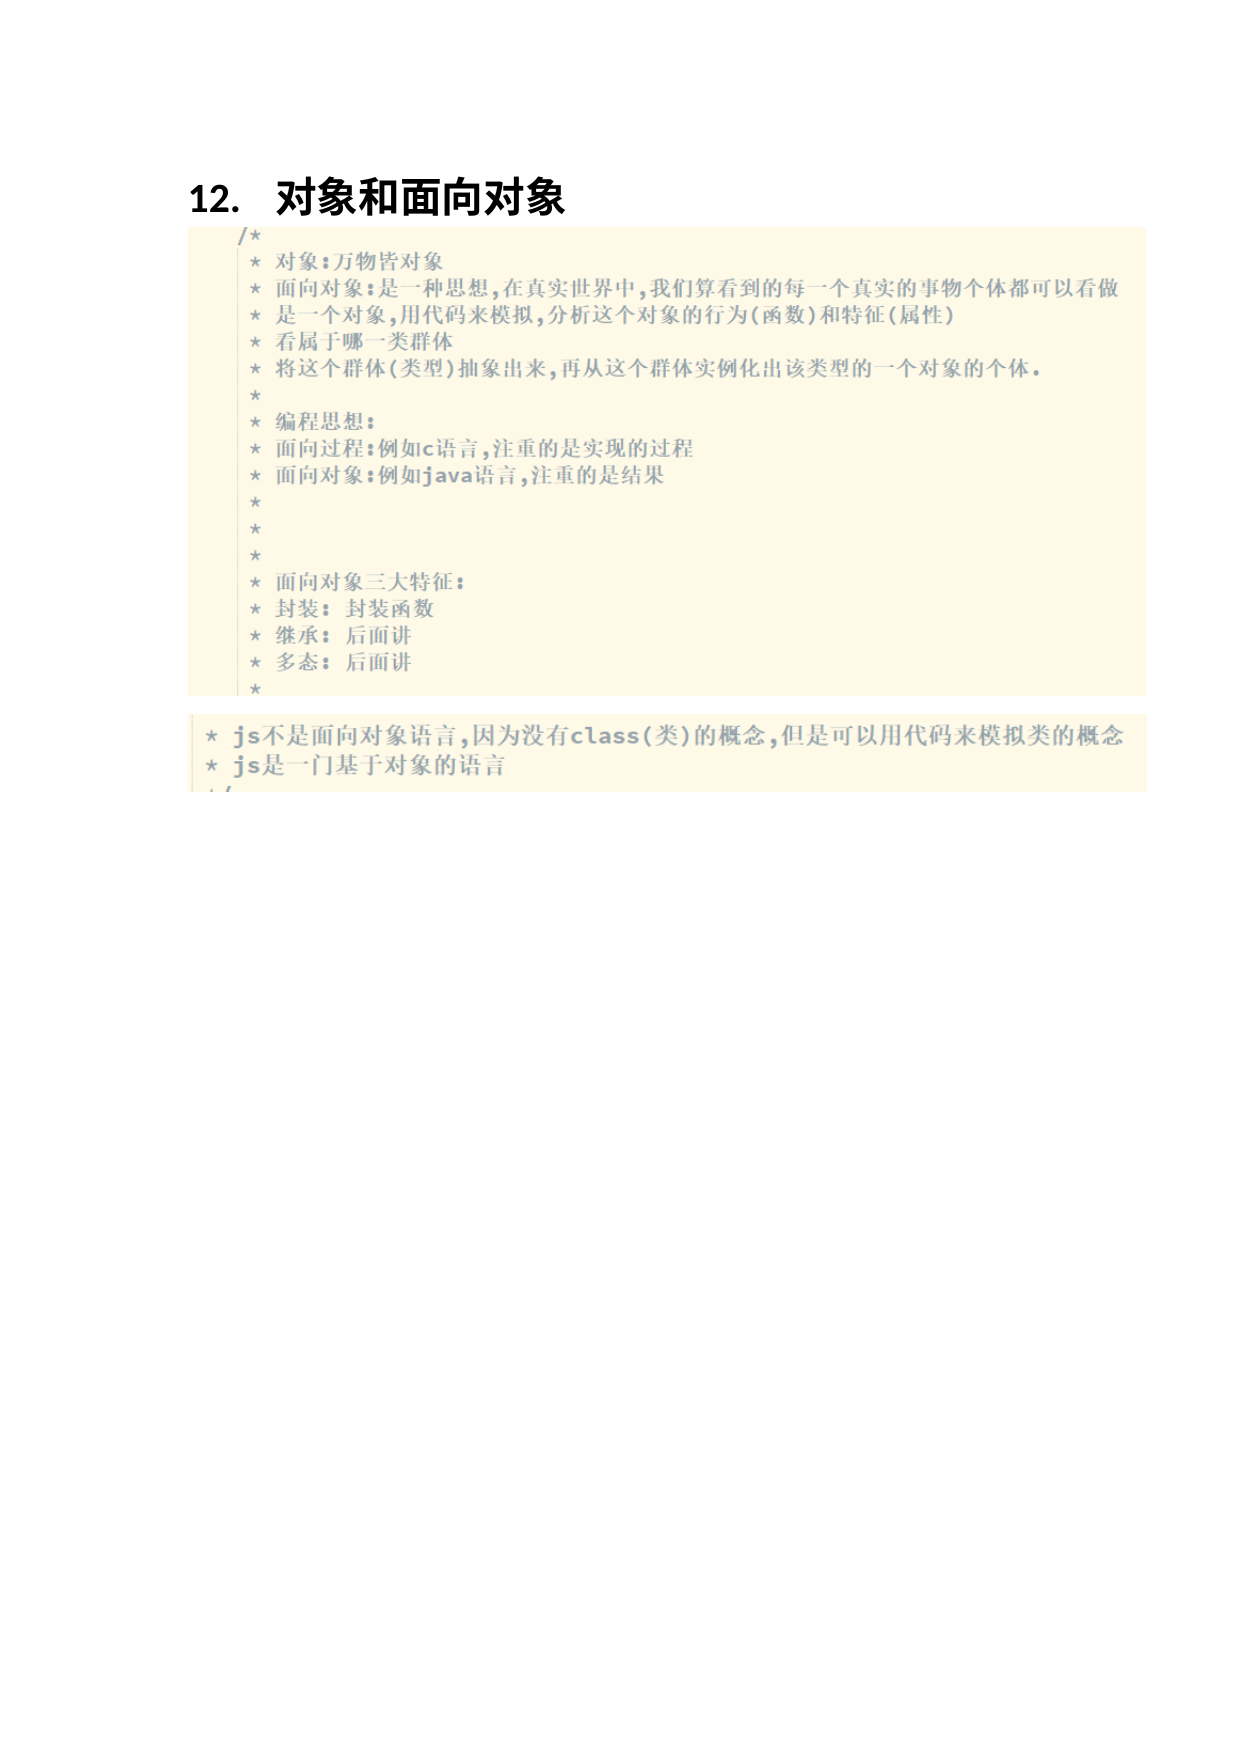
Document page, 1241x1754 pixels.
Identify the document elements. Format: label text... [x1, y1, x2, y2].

picture [187, 227, 1147, 696]
picture [187, 714, 1148, 792]
subtitle 对象和面向对象 [187, 162, 1053, 227]
